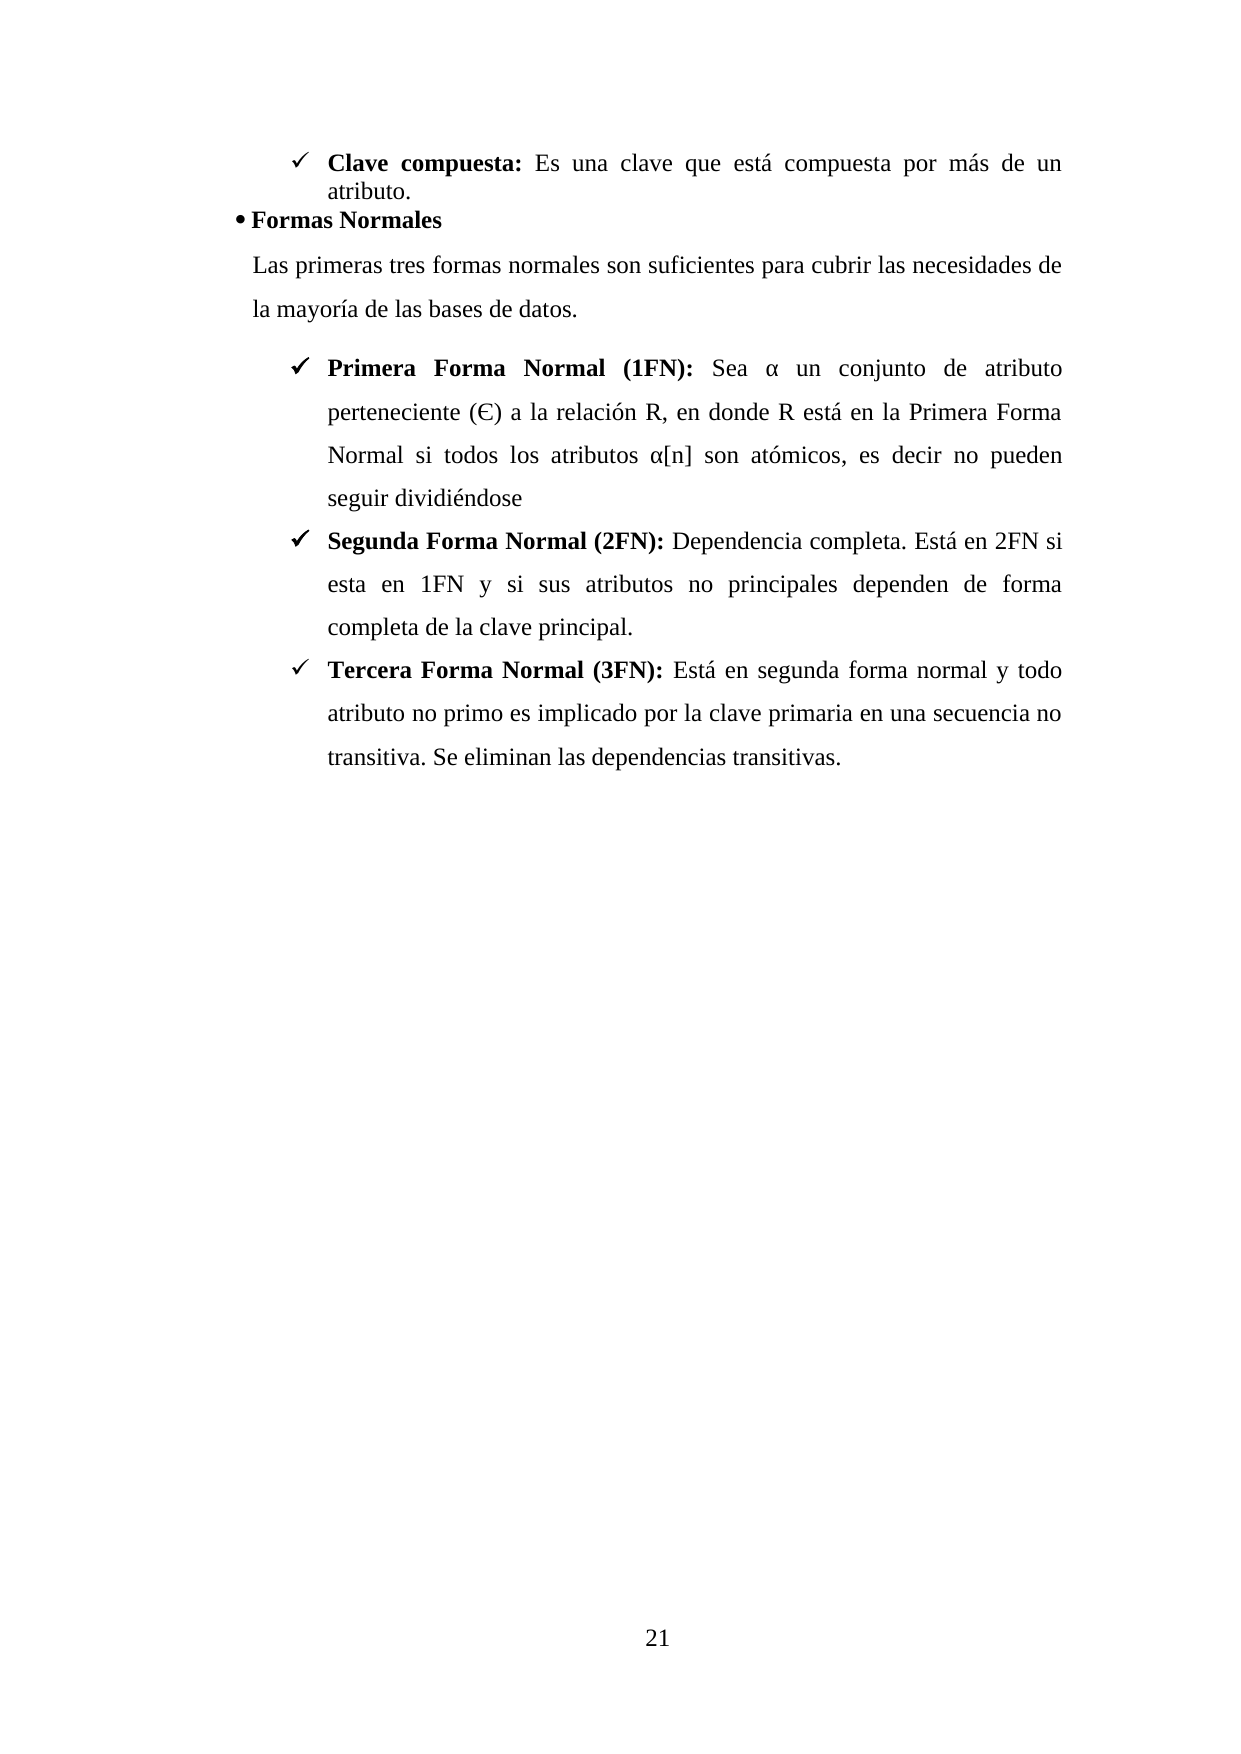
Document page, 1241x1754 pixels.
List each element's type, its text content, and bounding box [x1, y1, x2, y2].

list Primera Forma Normal (1FN): Sea α un conjunto de atributo perteneciente (Є) a la relación R, en donde R está en la Primera Forma Normal si todos los atributos α[n] son atómicos, es decir no pueden seguir dividiéndose [290, 353, 1063, 512]
list Tercera Forma Normal (3FN): Está en segunda forma normal y todo atributo no primo es implicado por la clave primaria en una secuencia no transitiva. Se eliminan las dependencias transitivas. [290, 655, 1063, 770]
list Formas Normales [236, 205, 1063, 234]
text Las primeras tres formas normales son suficientes para cubrir las necesidades de la mayoría de las bases de datos. [252, 251, 1063, 322]
list Segunda Forma Normal (2FN): Dependencia completa. Está en 2FN si esta en 1FN y si sus atributos no principales dependen de forma completa de la clave principal. [290, 526, 1063, 641]
list Clave compuesta: Es una clave que está compuesta por más de un atributo. [290, 148, 1063, 205]
